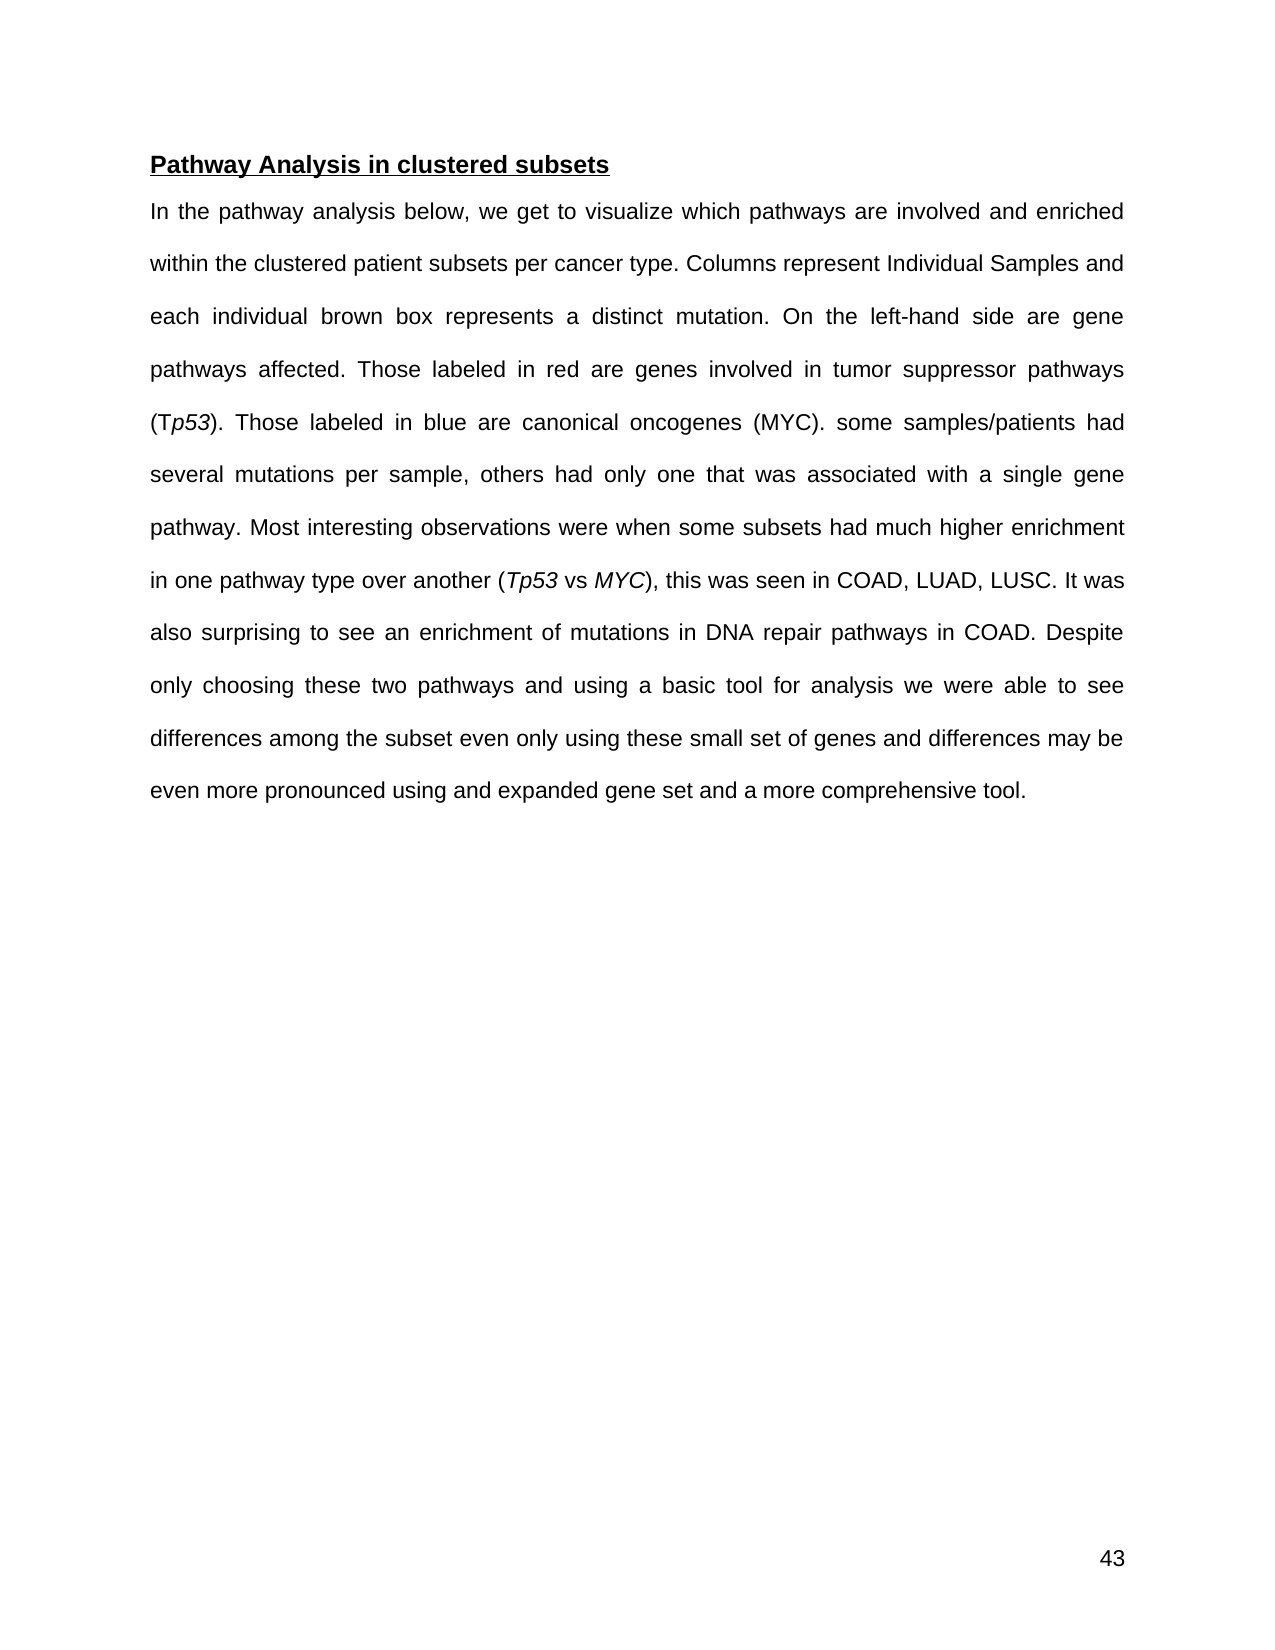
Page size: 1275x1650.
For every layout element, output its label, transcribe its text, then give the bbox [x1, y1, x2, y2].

text Pathway Analysis in clustered subsets [150, 150, 1125, 179]
text In the pathway analysis below, we get to visualize which pathways are involved and enriched within the clustered patient subsets per cancer type. Columns represent Individual Samples and each individual brown box represents a distinct mutation. On the left-hand side are gene pathways affected. Those labeled in red are genes involved in tumor suppressor pathways (Tp53). Those labeled in blue are canonical oncogenes (MYC). some samples/patients had several mutations per sample, others had only one that was associated with a single gene pathway. Most interesting observations were when some subsets had much higher enrichment in one pathway type over another (Tp53 vs MYC), this was seen in COAD, LUAD, LUSC. It was also surprising to see an enrichment of mutations in DNA repair pathways in COAD. Despite only choosing these two pathways and using a basic tool for analysis we were able to see differences among the subset even only using these small set of genes and differences may be even more pronounced using and expanded gene set and a more comprehensive tool. [150, 198, 1125, 804]
